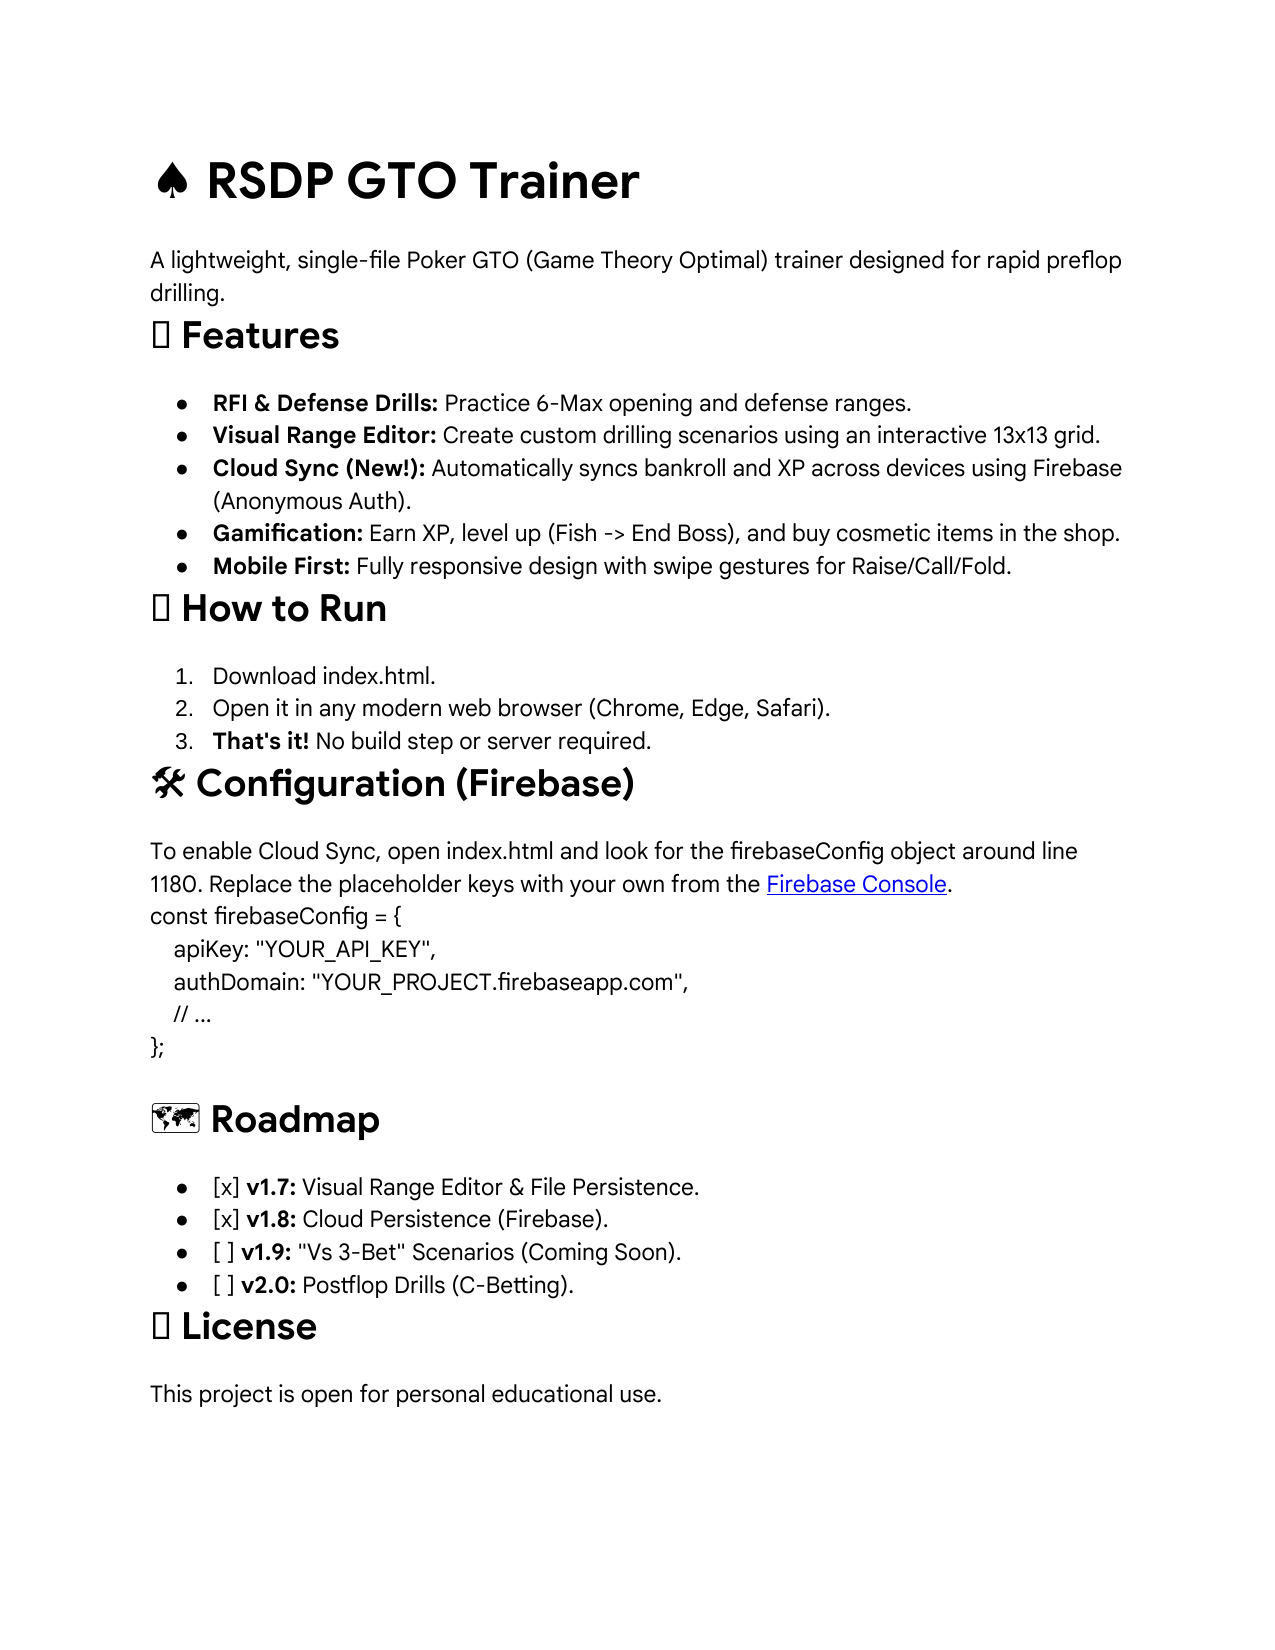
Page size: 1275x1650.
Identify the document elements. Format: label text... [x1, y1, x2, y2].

list That's it! No build step or server required. [175, 727, 1125, 756]
text To enable Cloud Sync, open index.html and look for the firebaseConfig object around line 1180. Replace the placeholder keys with your own from the Firebase Console. [150, 837, 1125, 898]
list Download index.html. [175, 662, 1125, 691]
subtitle 🛠️ Configuration (Firebase) [150, 760, 1125, 807]
subtitle 🚀 How to Run [150, 585, 1125, 632]
subtitle 📄 License [150, 1303, 1125, 1351]
text A lightweight, single-file Poker GTO (Game Theory Optimal) trainer designed for rapid preflop drilling. [150, 246, 1125, 308]
text const firebaseConfig = { apiKey: "YOUR_API_KEY", authDomain: "YOUR_PROJECT.firebaseapp.com", // ... }; [150, 902, 1125, 1092]
text This project is open for personal educational use. [150, 1381, 1125, 1409]
list [ ] v1.9: "Vs 3-Bet" Scenarios (Coming Soon). [175, 1238, 1125, 1267]
list Gamification: Earn XP, level up (Fish -> End Boss), and buy cosmetic items in the shop. [175, 519, 1125, 548]
subtitle 🗺️ Roadmap [150, 1096, 1125, 1143]
list Open it in any modern web browser (Chrome, Edge, Safari). [175, 695, 1125, 723]
list [x] v1.7: Visual Range Editor & File Persistence. [175, 1173, 1125, 1201]
subtitle ♠️ RSDP GTO Trainer [150, 150, 1125, 213]
list [ ] v2.0: Postflop Drills (C-Betting). [175, 1271, 1125, 1299]
list Visual Range Editor: Create custom drilling scenarios using an interactive 13x13 grid. [175, 421, 1125, 450]
subtitle 🎯 Features [150, 312, 1125, 359]
list Mobile First: Fully responsive design with swipe gestures for Raise/Call/Fold. [175, 552, 1125, 581]
list RFI & Defense Drills: Practice 6-Max opening and defense ranges. [175, 389, 1125, 417]
list [x] v1.8: Cloud Persistence (Firebase). [175, 1205, 1125, 1234]
list Cloud Sync (New!): Automatically syncs bankroll and XP across devices using Firebase (Anonymous Auth). [175, 454, 1125, 516]
